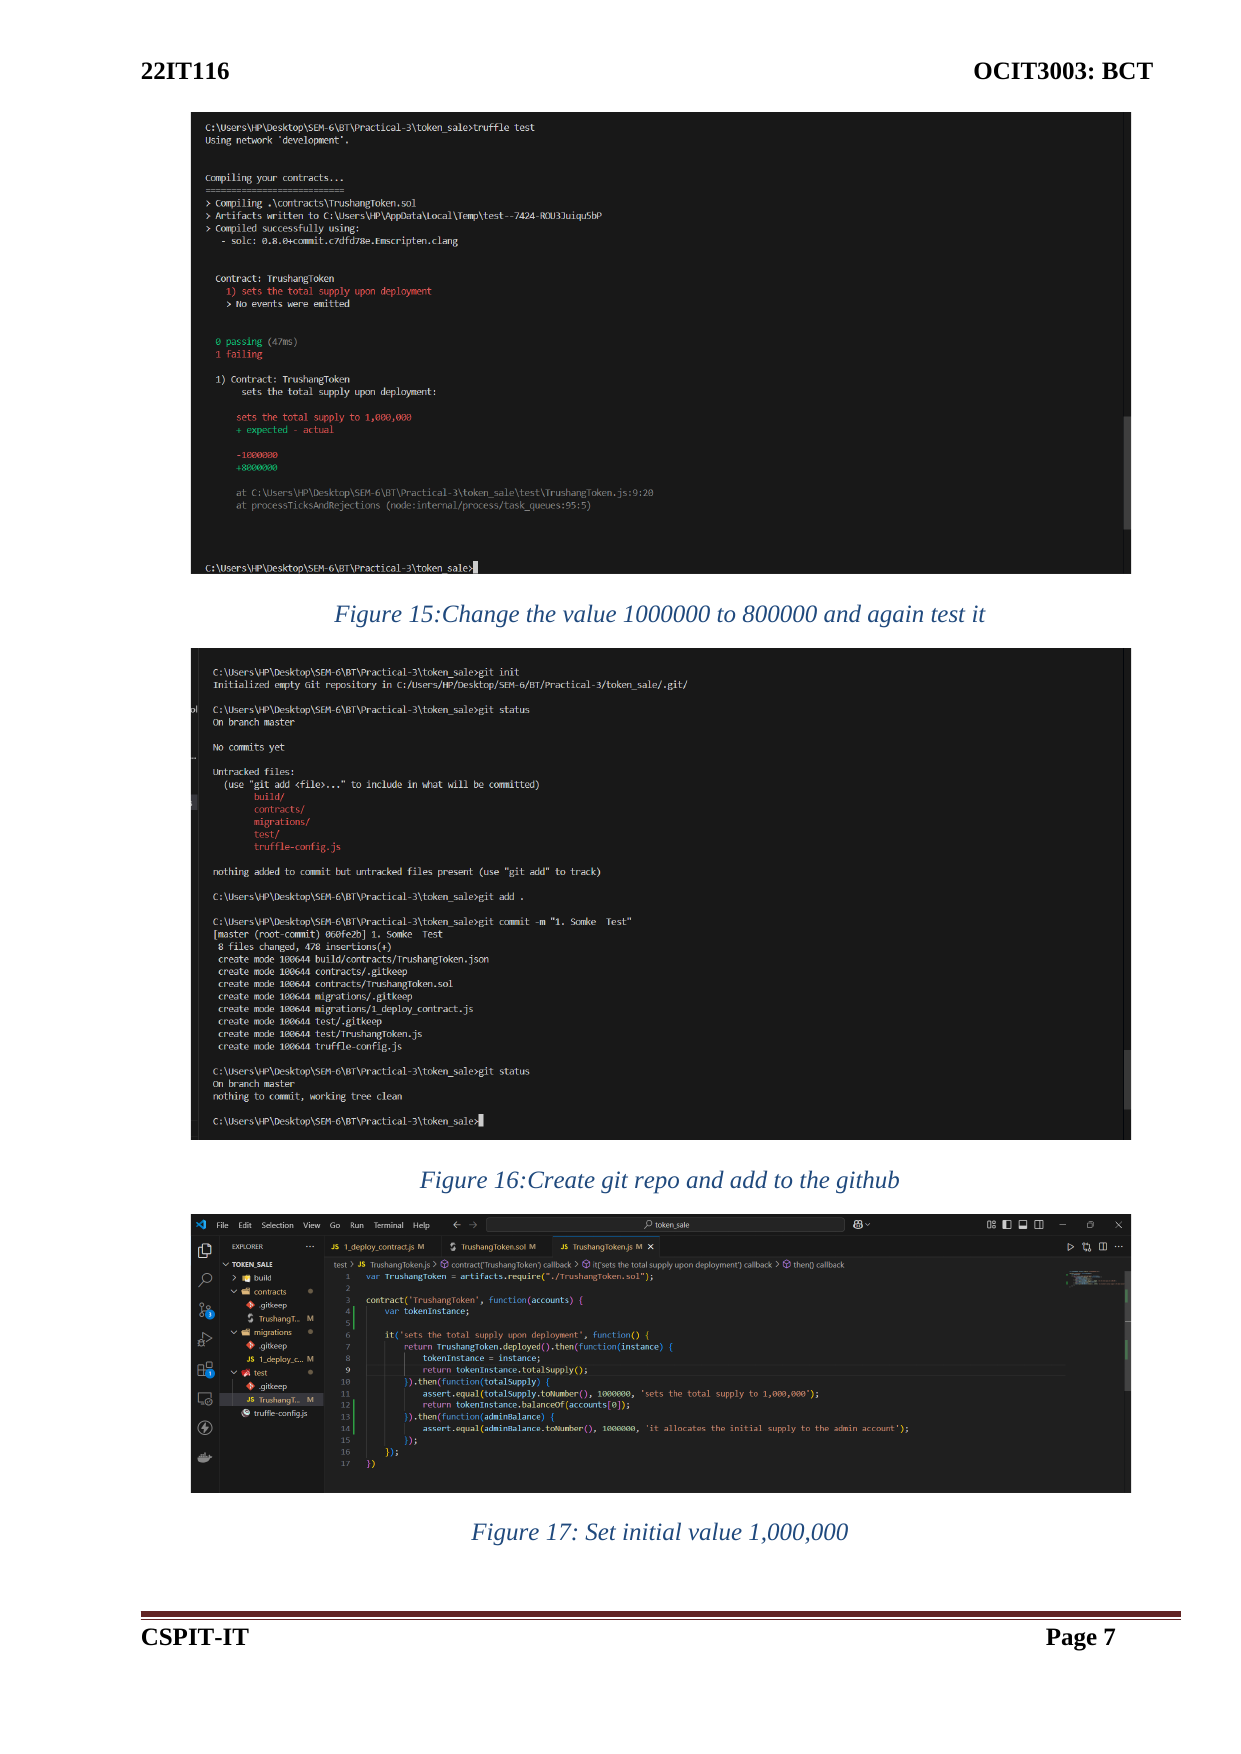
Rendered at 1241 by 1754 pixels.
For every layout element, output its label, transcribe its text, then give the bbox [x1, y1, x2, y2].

picture [190, 1214, 1132, 1493]
picture [190, 648, 1132, 1140]
text Figure 15:Change the value 1000000 to 800000 and again test it [141, 599, 1181, 628]
text Figure 16:Create git repo and add to the github [141, 1165, 1181, 1193]
text Figure 17: Set initial value 1,000,000 [141, 1517, 1181, 1546]
picture [190, 112, 1132, 574]
